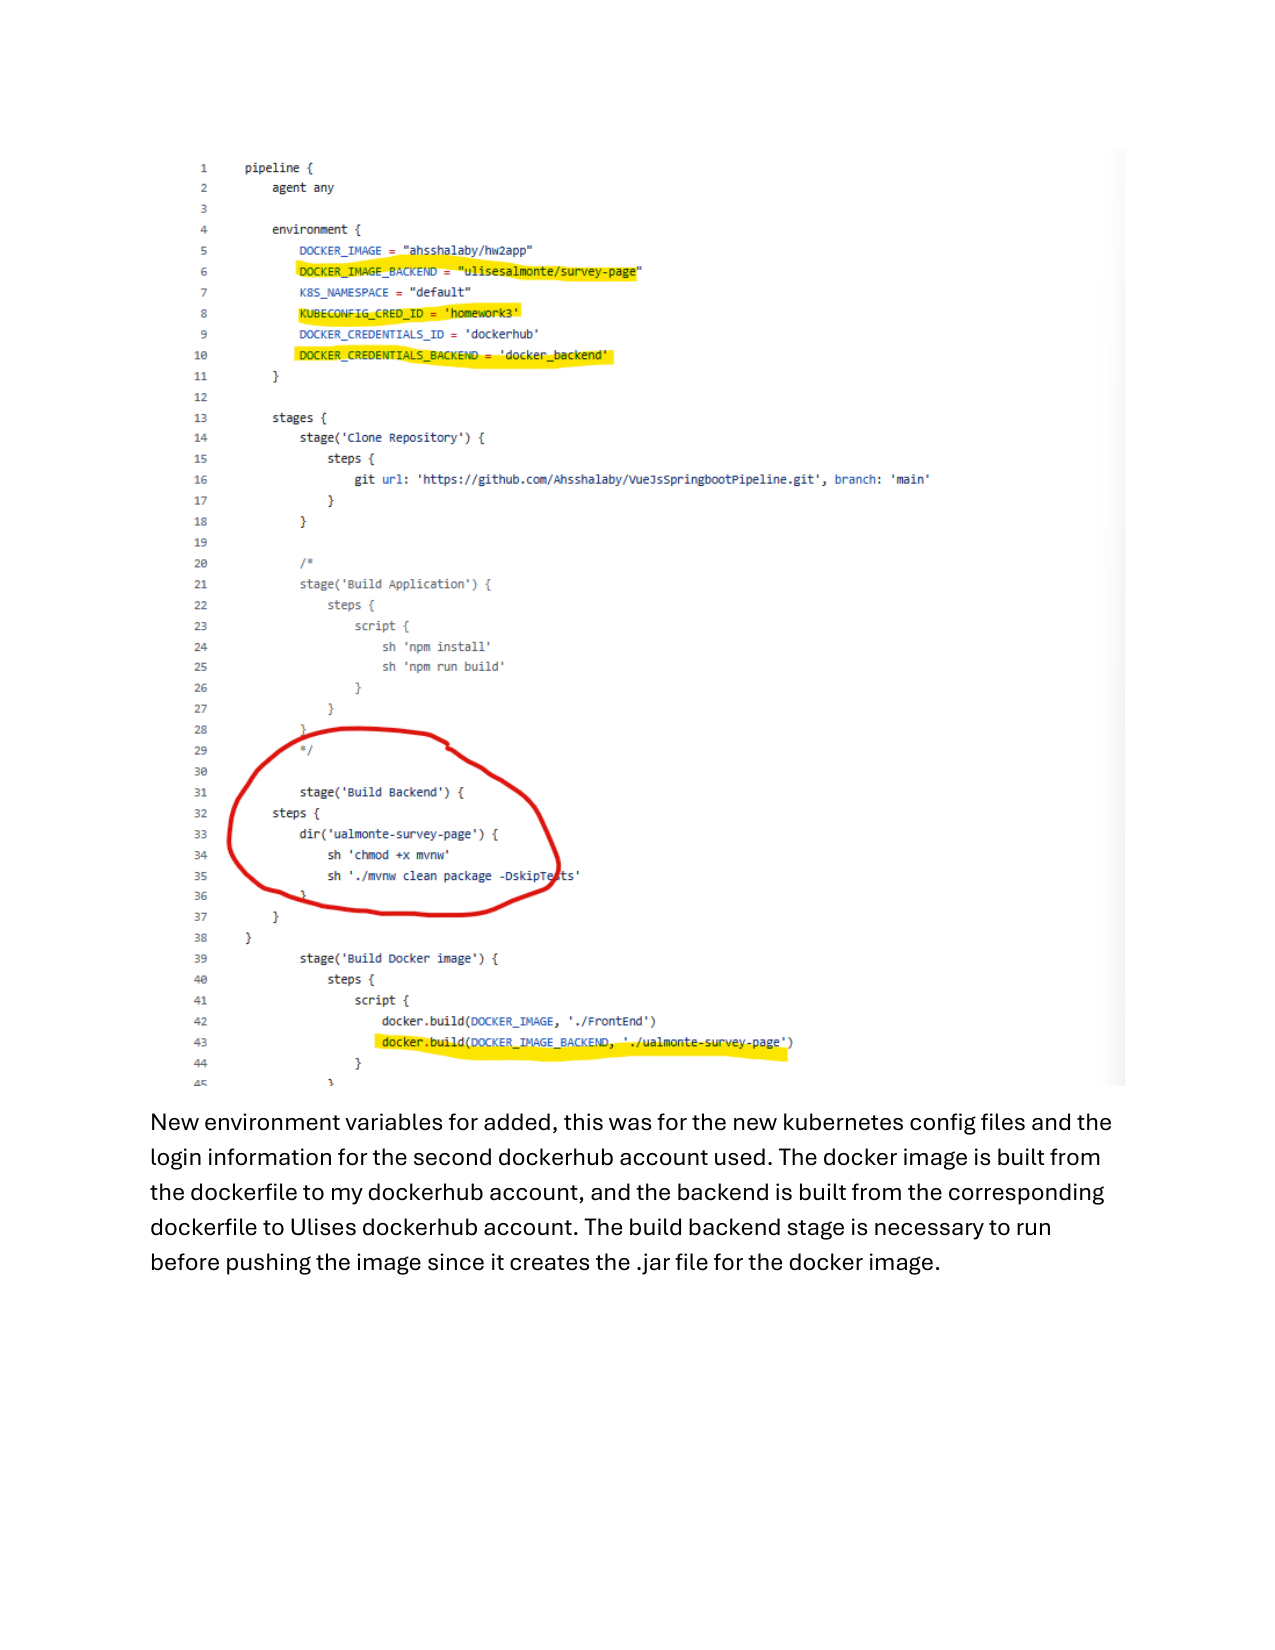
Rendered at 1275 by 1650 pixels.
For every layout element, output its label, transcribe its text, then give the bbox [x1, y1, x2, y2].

text New environment variables for added, this was for the new kubernetes config files and the login information for the second dockerhub account used. The docker image is built from the dockerfile to my dockerhub account, and the backend is built from the corresponding dockerfile to Ulises dockerhub account. The build backend stage is necessary to run before pushing the image since it creates the .jar file for the docker image. [150, 1107, 1125, 1277]
picture [150, 150, 1125, 1086]
